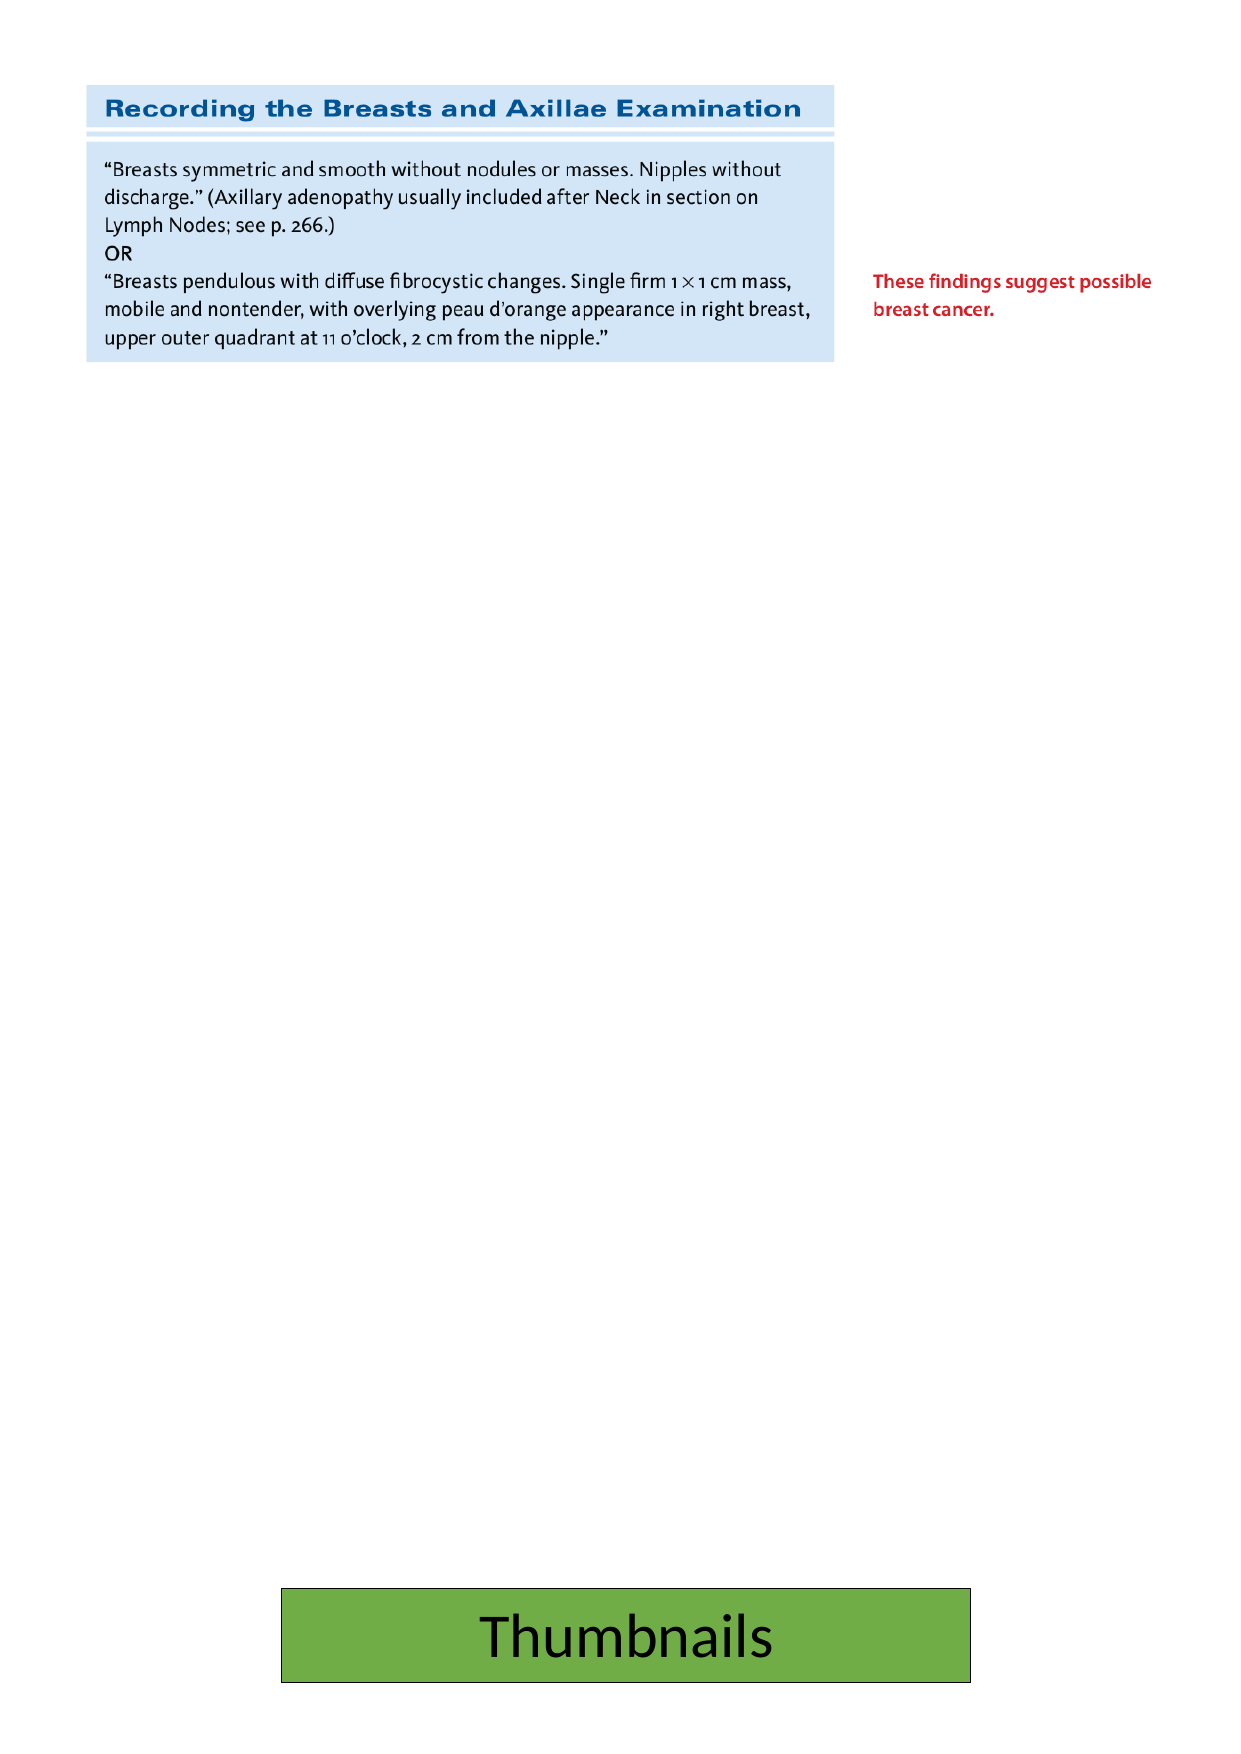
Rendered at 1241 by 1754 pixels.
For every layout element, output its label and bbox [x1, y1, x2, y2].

picture [75, 75, 1166, 387]
